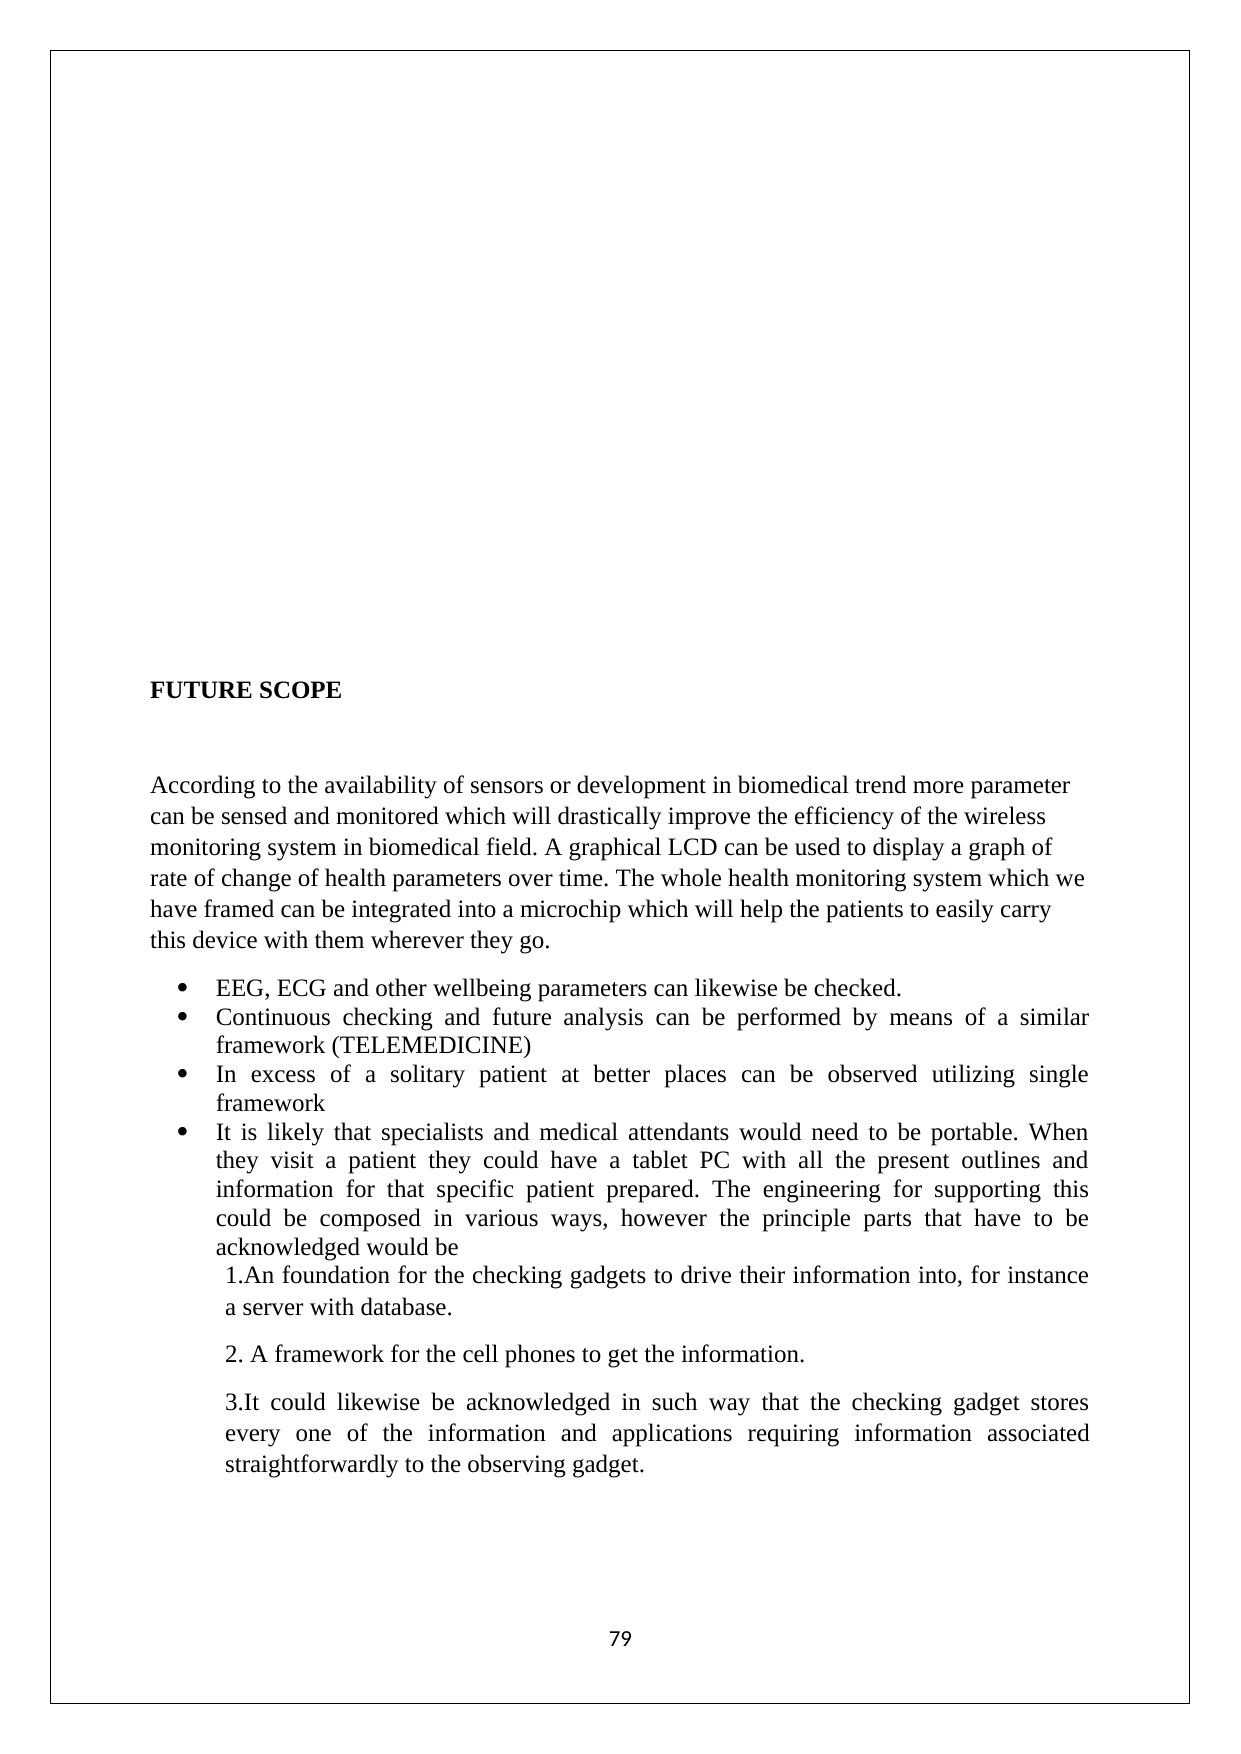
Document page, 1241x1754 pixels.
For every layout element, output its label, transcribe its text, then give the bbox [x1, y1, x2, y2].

text 1.An foundation for the checking gadgets to drive their information into, for instance a server with database. [225, 1261, 1090, 1320]
list In excess of a solitary patient at better places can be observed utilizing single framework [178, 1059, 1090, 1117]
text 2. A framework for the cell phones to get the information. [225, 1339, 1090, 1368]
text 3.It could likewise be acknowledged in such way that the checking gadget stores every one of the information and applications requiring information associated straightforwardly to the observing gadget. [225, 1387, 1090, 1478]
list EEG, ECG and other wellbeing parameters can likewise be checked. [178, 973, 1090, 1002]
text FUTURE SCOPE [150, 675, 1090, 703]
list It is likely that specialists and medical attendants would need to be portable. When they visit a patient they could have a tablet PC with all the present outlines and information for that specific patient prepared. The engineering for supporting this could be composed in various ways, however the principle parts that have to be acknowledged would be [178, 1117, 1090, 1261]
list Continuous checking and future analysis can be performed by means of a similar framework (TELEMEDICINE) [178, 1002, 1090, 1059]
text According to the availability of sensors or development in biomedical trend more parameter can be sensed and monitored which will drastically improve the efficiency of the wireless monitoring system in biomedical field. A graphical LCD can be used to display a graph of rate of change of health parameters over time. The whole health monitoring system which we have framed can be integrated into a microchip which will help the patients to easily carry this device with them wherever they go. [150, 770, 1090, 954]
